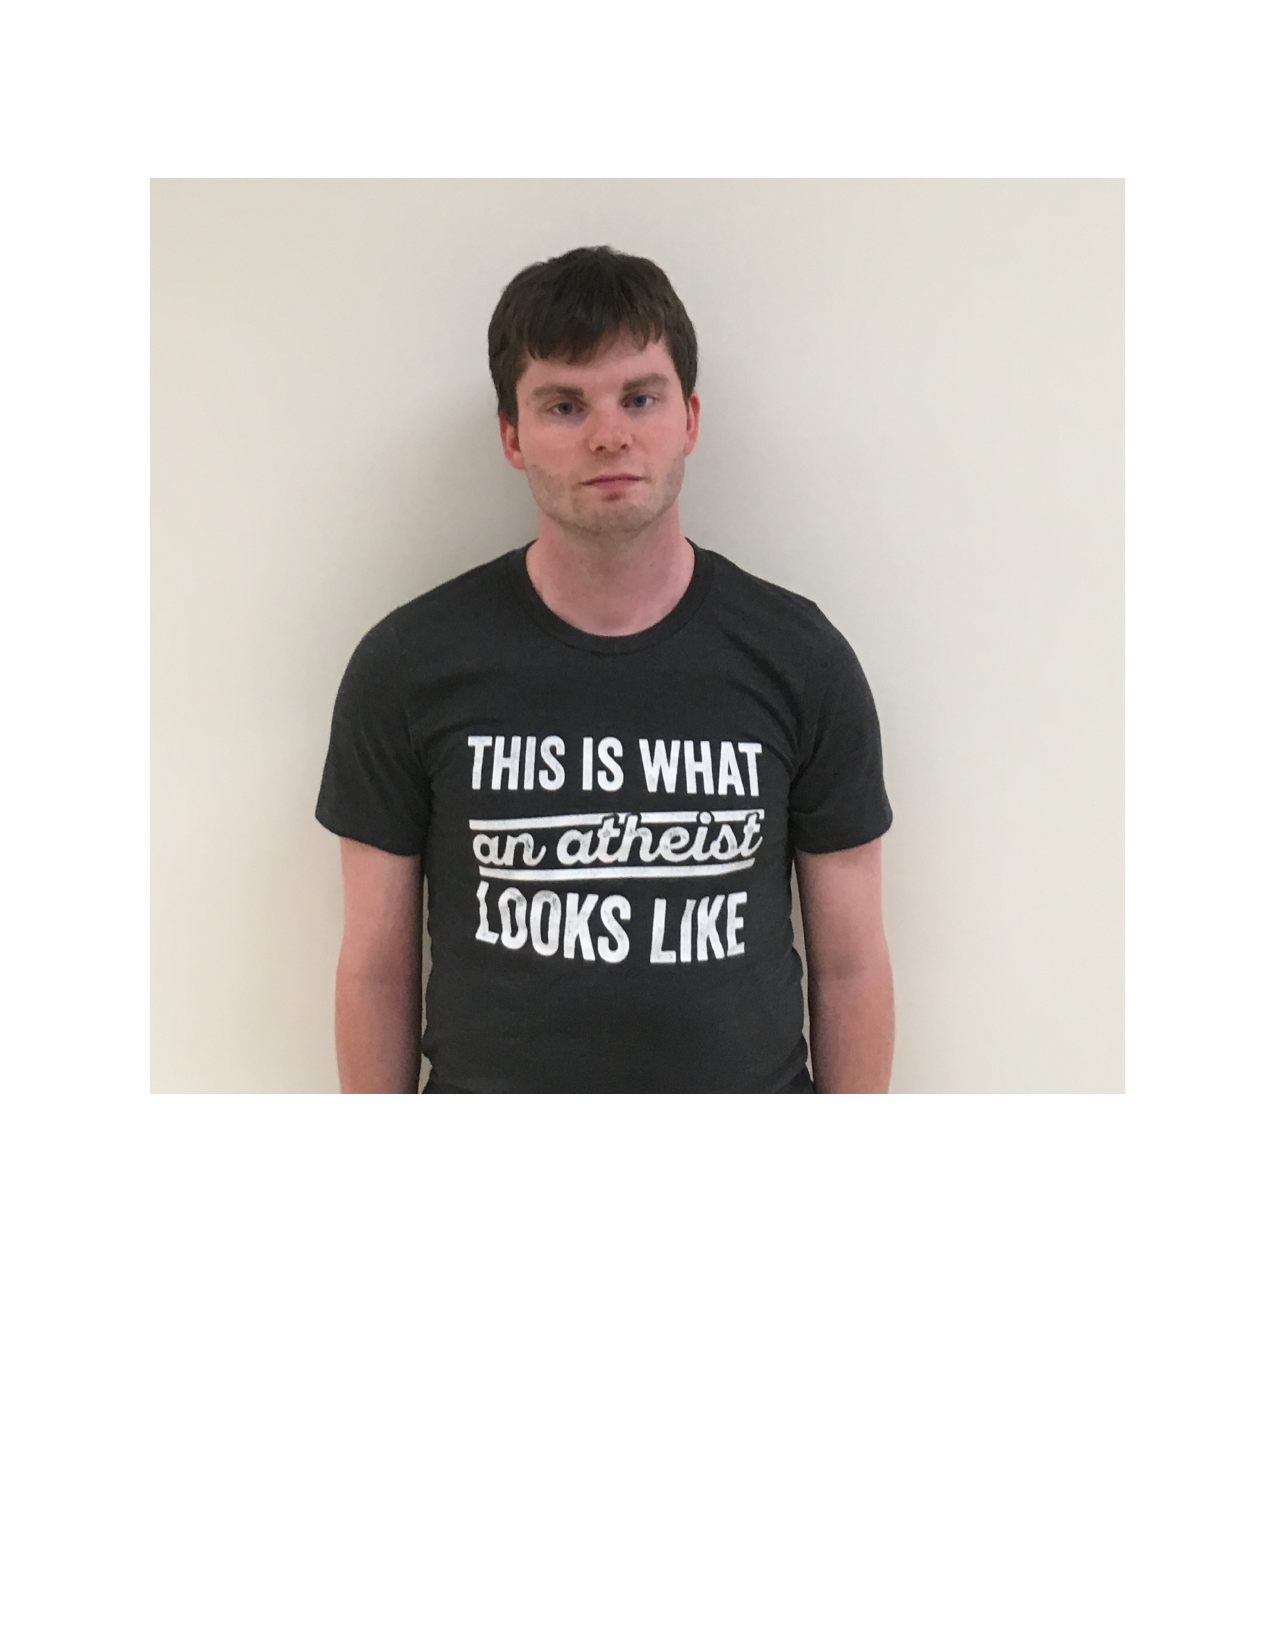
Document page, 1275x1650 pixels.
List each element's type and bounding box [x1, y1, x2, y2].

picture [150, 178, 1125, 1094]
